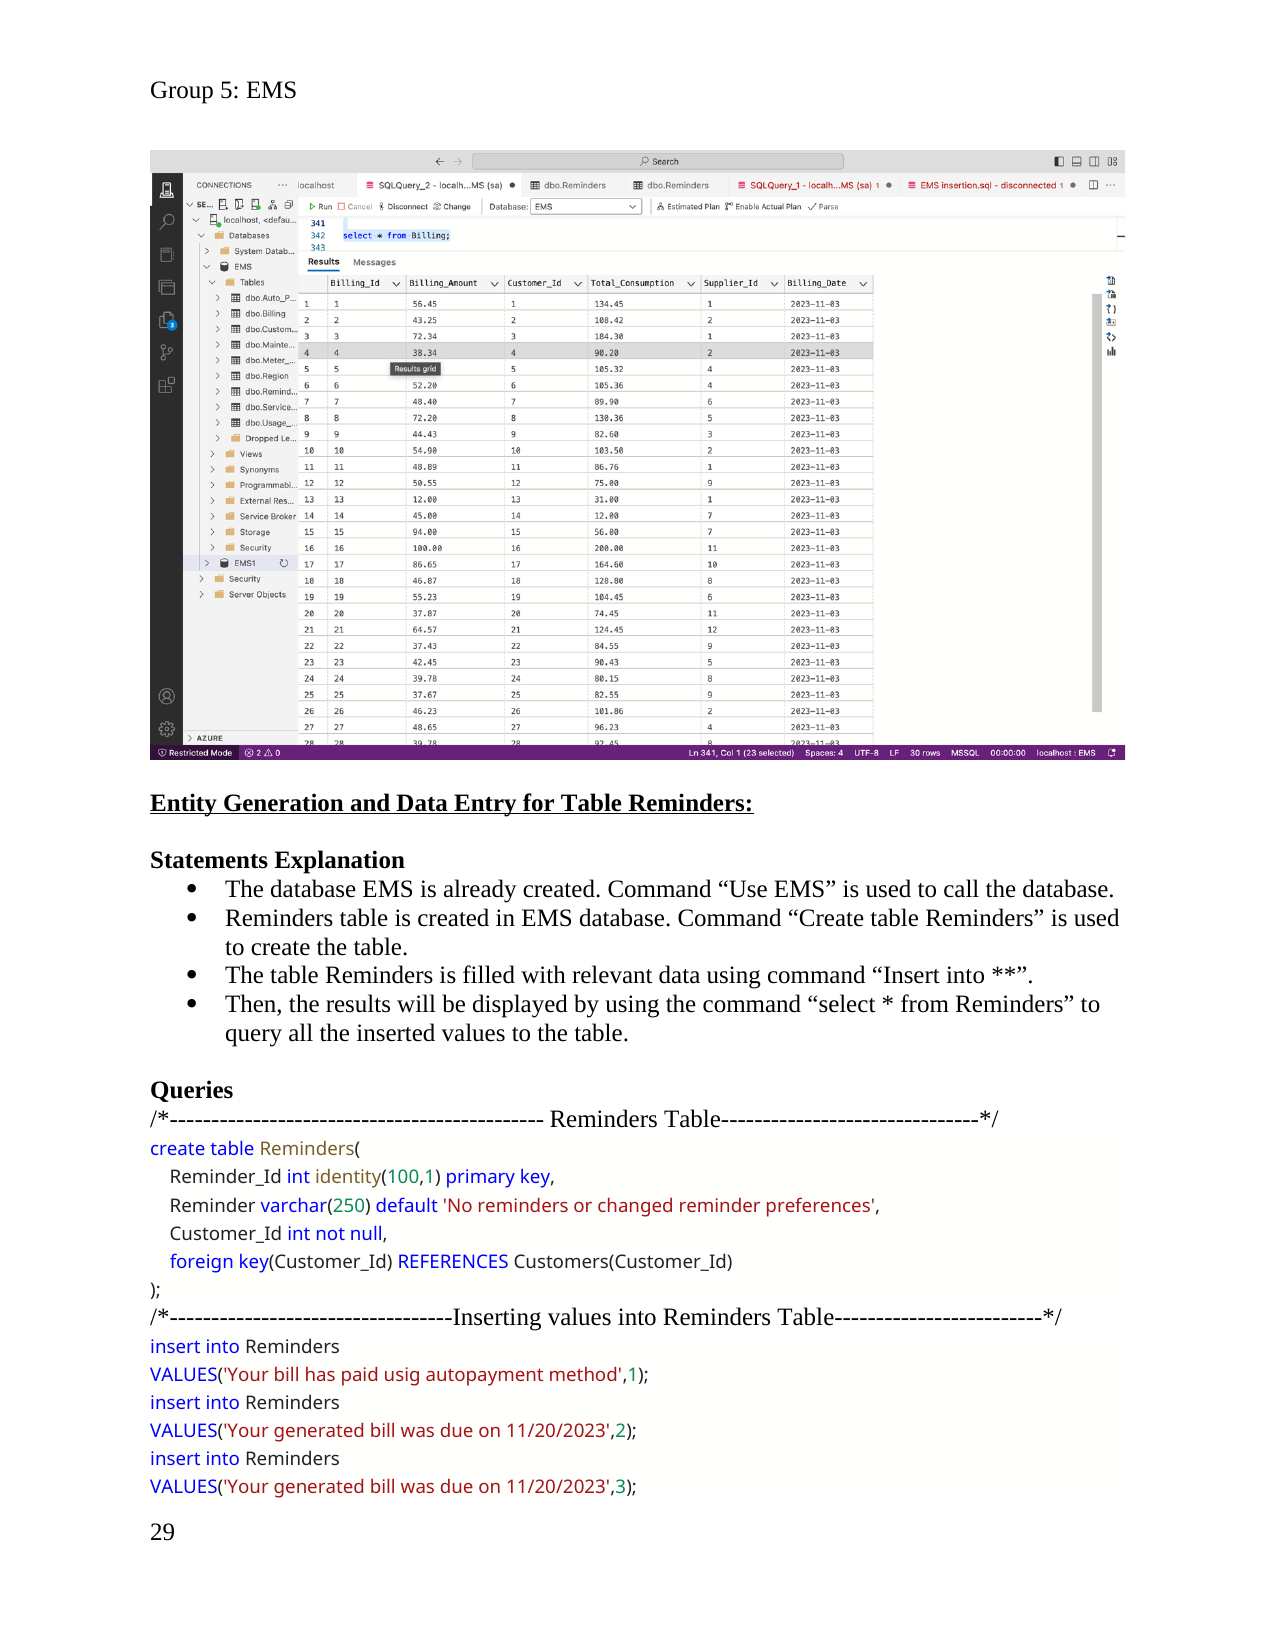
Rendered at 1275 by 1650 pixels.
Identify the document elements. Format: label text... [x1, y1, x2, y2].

text ); [150, 1274, 1125, 1302]
text Queries [150, 1076, 1125, 1104]
text Reminder varchar(250) default 'No reminders or changed reminder preferences', [150, 1189, 1125, 1217]
text Reminder_Id int identity(100,1) primary key, [150, 1161, 1125, 1189]
list The table Reminders is filled with relevant data using command “Insert into **”. [187, 961, 1125, 989]
text insert into Reminders [150, 1443, 1125, 1471]
picture [150, 150, 1125, 760]
list The database EMS is already created. Command “Use EMS” is used to call the database. [187, 874, 1125, 903]
list Then, the results will be displayed by using the command “select * from Reminders” to query all the inserted values to the table. [187, 989, 1125, 1047]
text VALUES('Your generated bill was due on 11/20/2023',2); [150, 1415, 1125, 1443]
list Reminders table is created in EMS database. Command “Create table Reminders” is used to create the table. [187, 903, 1125, 961]
text insert into Reminders [150, 1331, 1125, 1359]
text /*--------------------------------------------- Reminders Table-------------------------------*/ [150, 1104, 1125, 1133]
text foreign key(Customer_Id) REFERENCES Customers(Customer_Id) [150, 1246, 1125, 1274]
text Entity Generation and Data Entry for Table Reminders: [150, 788, 1125, 817]
text /*----------------------------------Inserting values into Reminders Table-------------------------*/ [150, 1302, 1125, 1331]
text VALUES('Your generated bill was due on 11/20/2023',3); [150, 1471, 1125, 1499]
text Statements Explanation [150, 846, 1125, 874]
text Customer_Id int not null, [150, 1217, 1125, 1246]
text insert into Reminders [150, 1387, 1125, 1415]
text VALUES('Your bill has paid usig autopayment method',1); [150, 1359, 1125, 1387]
text create table Reminders( [150, 1133, 1125, 1161]
